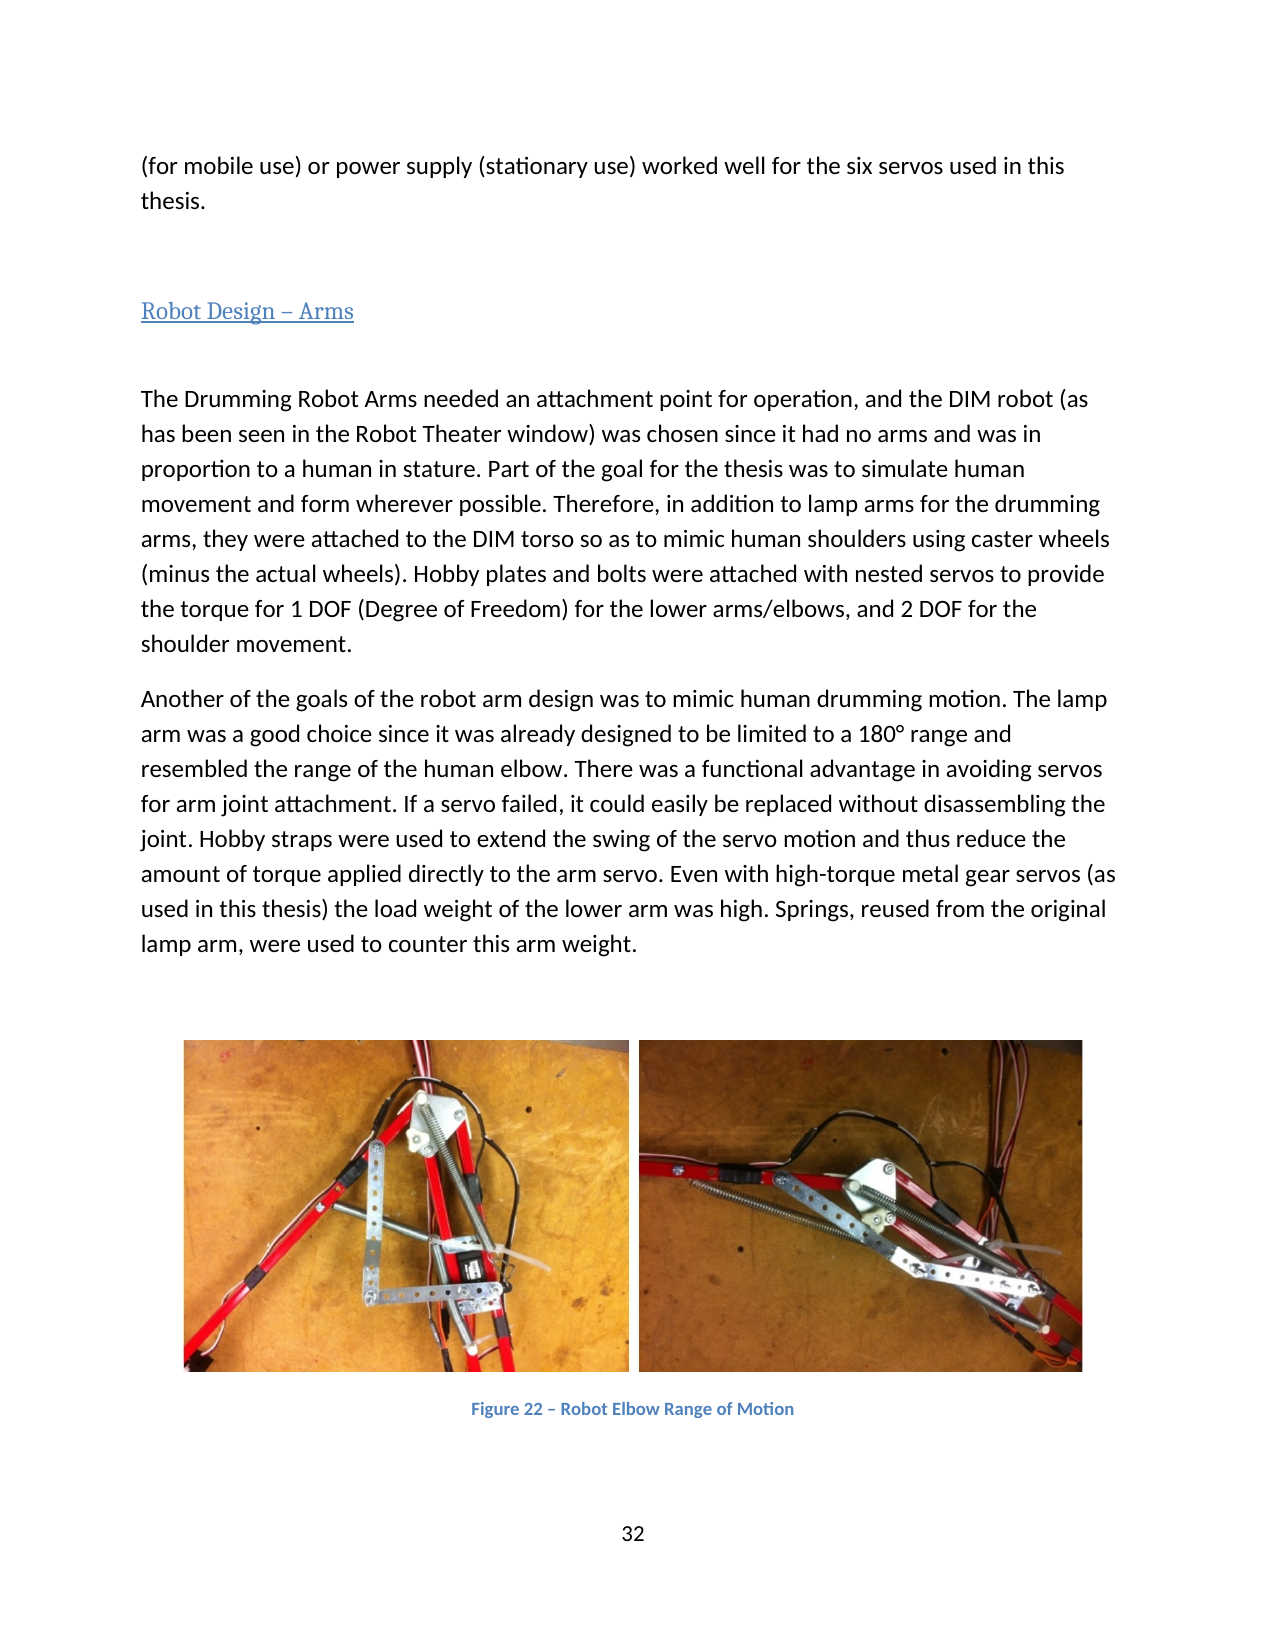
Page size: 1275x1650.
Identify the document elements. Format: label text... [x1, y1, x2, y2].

text The Drumming Robot Arms needed an attachment point for operation, and the DIM robot (as has been seen in the Robot Theater window) was chosen since it had no arms and was in proportion to a human in stature. Part of the goal for the thesis was to simulate human movement and form wherever possible. Therefore, in addition to lamp arms for the drumming arms, they were attached to the DIM torso so as to mimic human shoulders using caster wheels (minus the actual wheels). Hobby plates and bolts were attached with nested servos to provide the torque for 1 DOF (Degree of Freedom) for the lower arms/elbows, and 2 DOF for the shoulder movement. [141, 383, 1125, 658]
subtitle Robot Design – Arms [141, 297, 1125, 325]
text Another of the goals of the robot arm design was to mimic human drumming motion. The lamp arm was a good choice since it was already designed to be limited to a 180° range and resembled the range of the human elbow. There was a functional advantage in avoiding servos for arm joint attachment. If a servo failed, it could easily be replaced without disassembling the joint. Hobby straps were used to extend the swing of the servo motion and thus reduce the amount of torque applied directly to the arm servo. Even with high-torque metal gear servos (as used in this thesis) the load weight of the lower arm was high. Springs, reused from the original lamp arm, were used to counter this arm weight. [141, 683, 1125, 959]
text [141, 150, 1125, 216]
picture [183, 1040, 1083, 1372]
